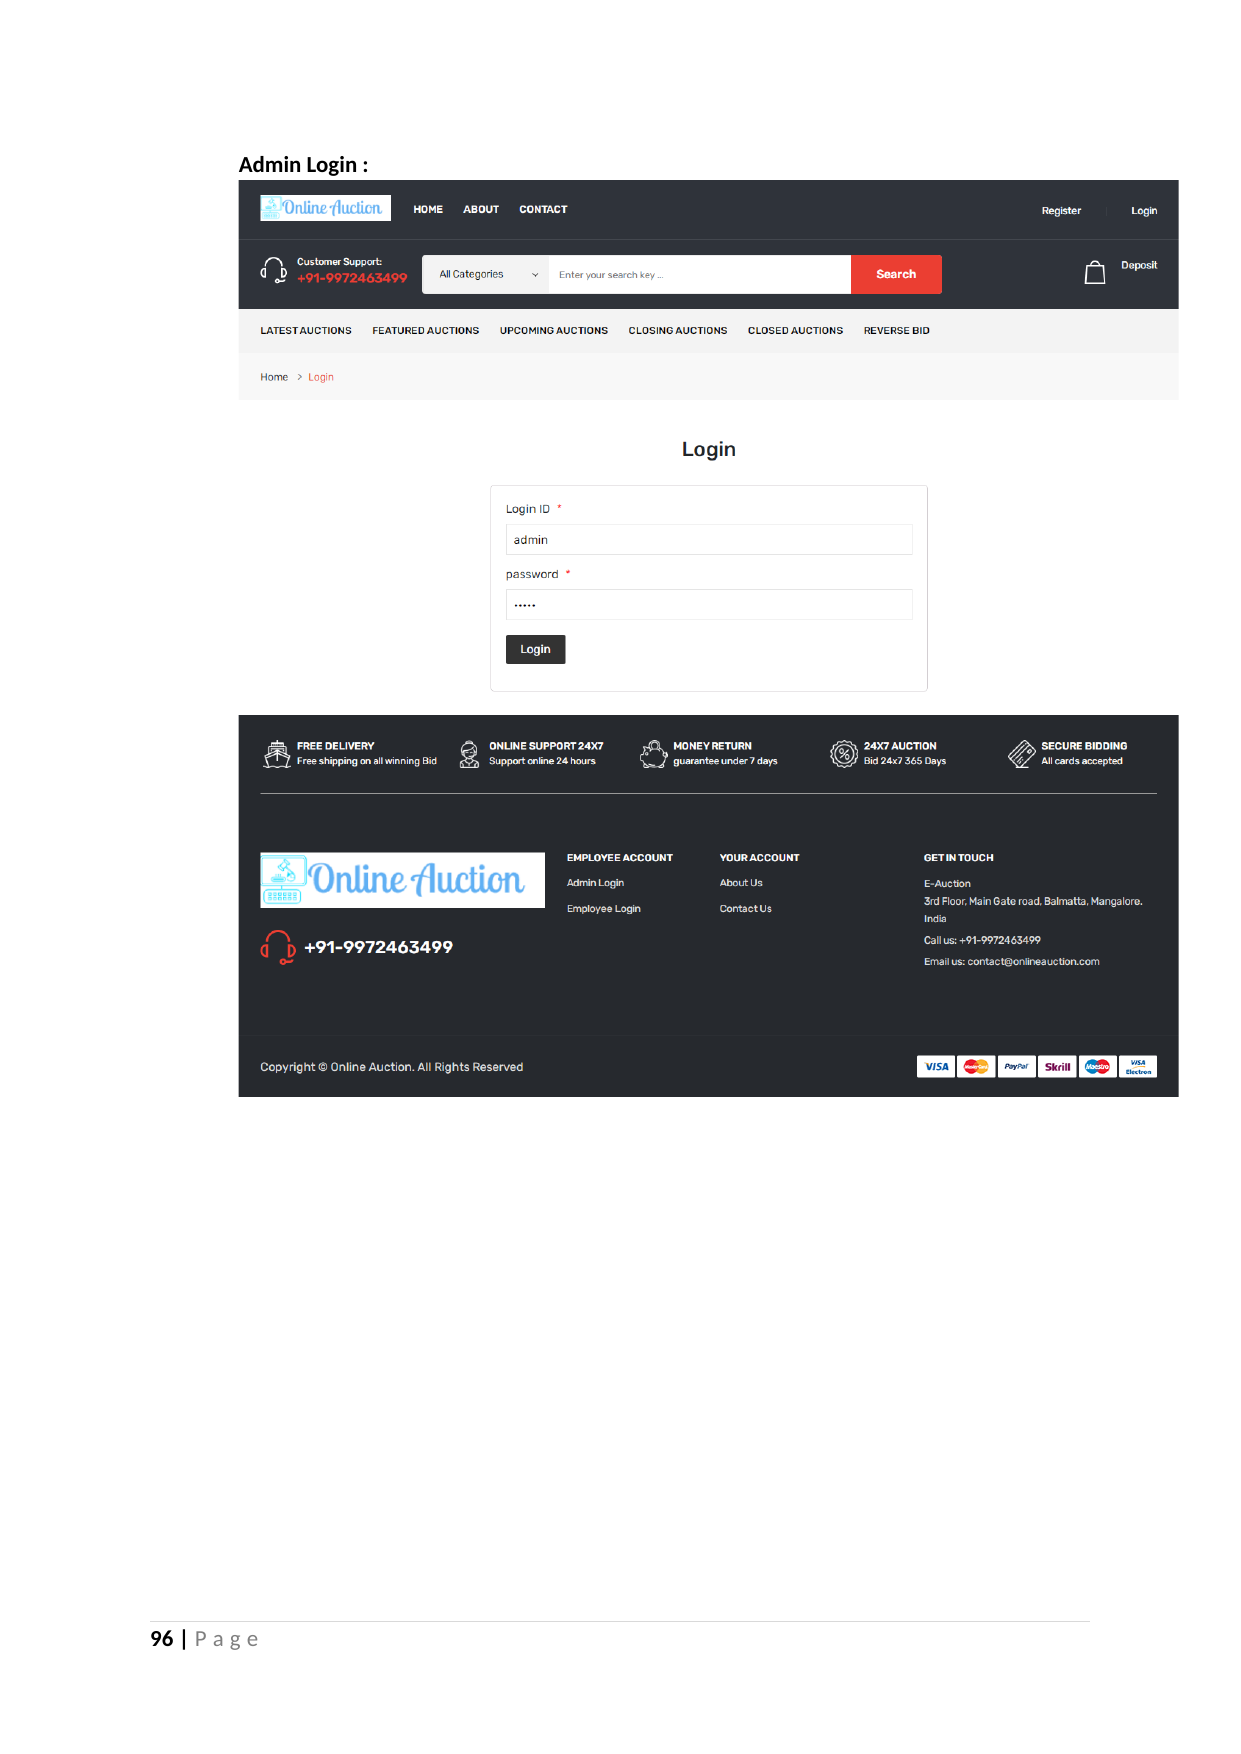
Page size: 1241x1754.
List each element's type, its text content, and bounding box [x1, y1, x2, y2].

picture [238, 180, 1179, 1097]
text Admin Login : [238, 150, 1090, 180]
